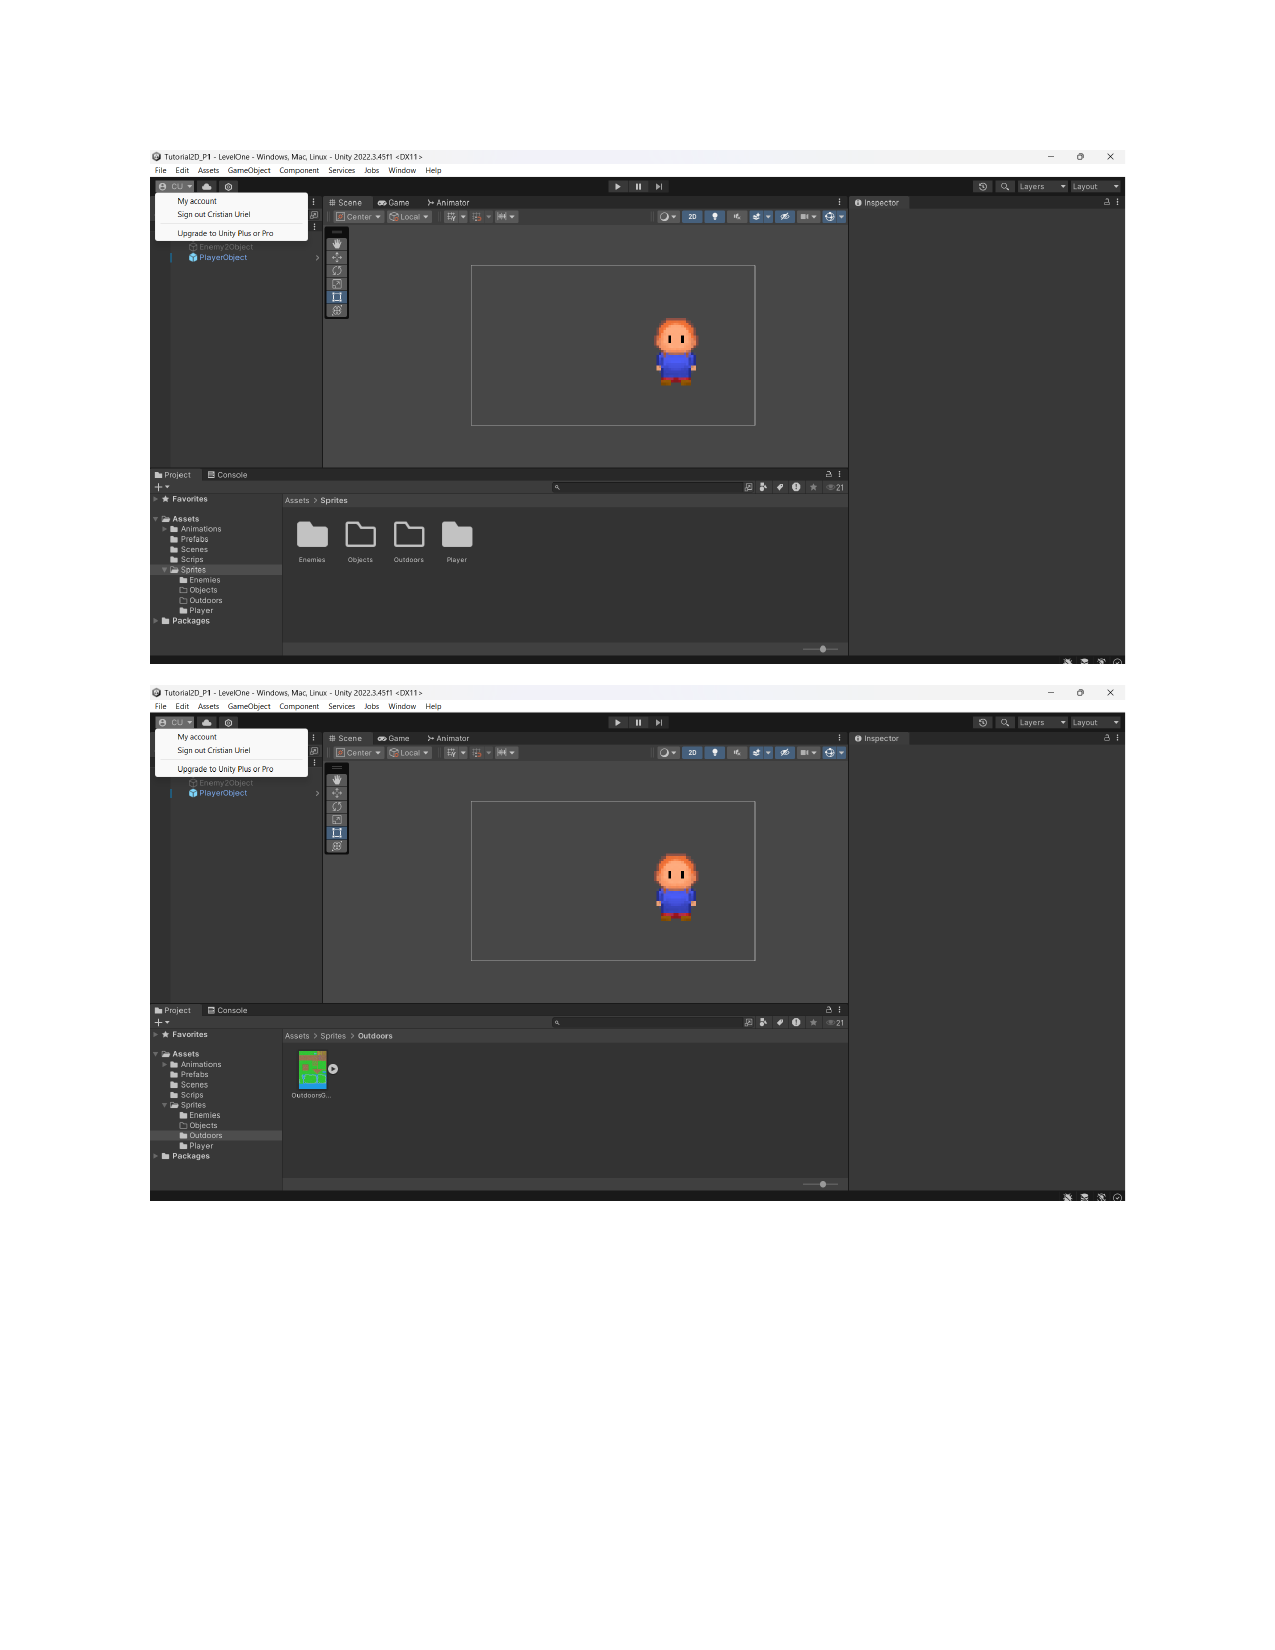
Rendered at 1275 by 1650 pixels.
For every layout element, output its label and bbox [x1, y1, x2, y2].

picture [150, 685, 1125, 1201]
picture [150, 150, 1125, 664]
